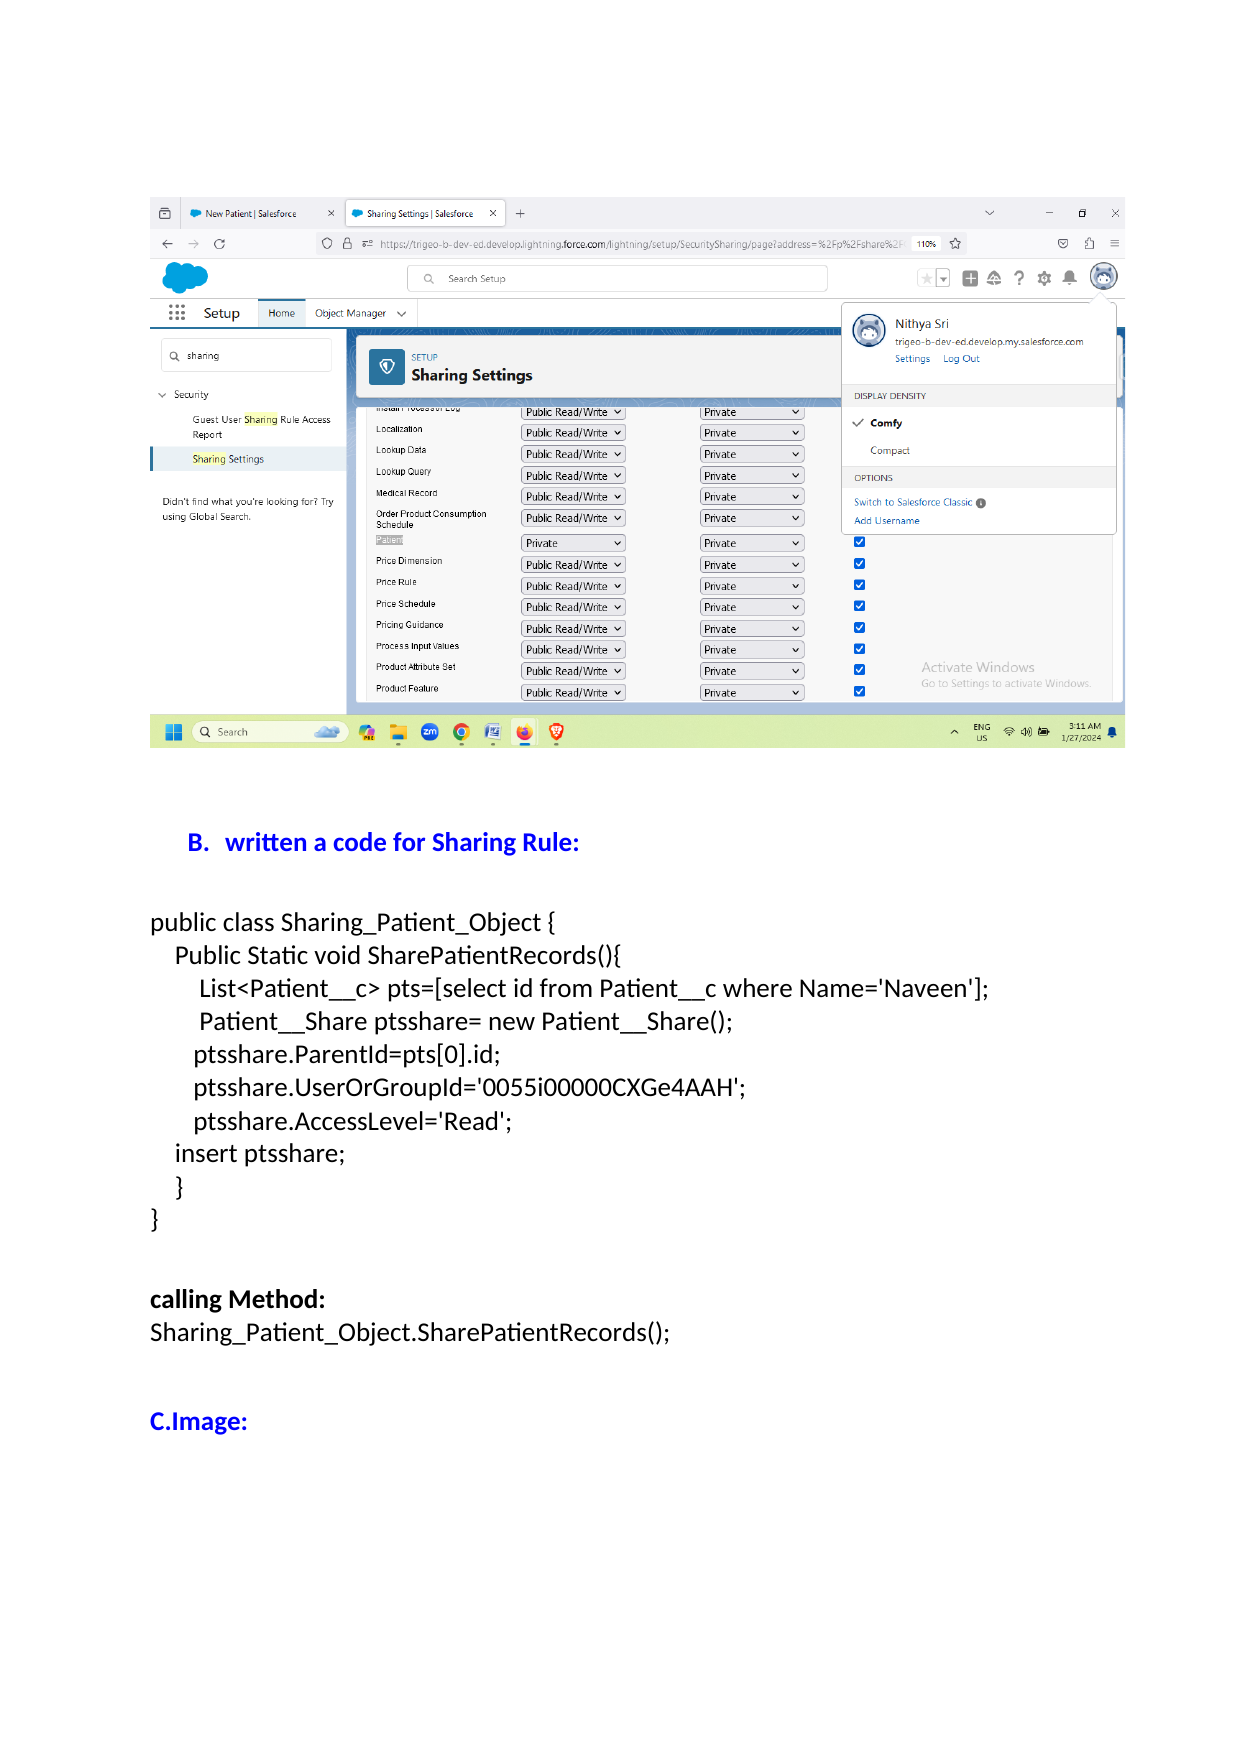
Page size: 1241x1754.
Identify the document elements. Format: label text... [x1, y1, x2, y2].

list written a code for Sharing Rule: [187, 825, 1090, 858]
text ptsshare.UserOrGroupId='0055i00000CXGe4AAH'; [150, 1071, 1090, 1104]
text Sharing_Patient_Object.SharePatientRecords(); [150, 1316, 1090, 1349]
text C.Image: [150, 1404, 1090, 1437]
text } [150, 1203, 1090, 1236]
text List<Patient__c> pts=[select id from Patient__c where Name='Naveen']; [150, 972, 1090, 1004]
text calling Method: [150, 1283, 1090, 1316]
text Patient__Share ptsshare= new Patient__Share(); [150, 1004, 1090, 1038]
text public class Sharing_Patient_Object { [150, 906, 1090, 938]
picture [150, 197, 1125, 748]
text insert ptsshare; [150, 1137, 1090, 1170]
text ptsshare.ParentId=pts[0].id; [150, 1038, 1090, 1071]
text Public Static void SharePatientRecords(){ [150, 938, 1090, 972]
text ptsshare.AccessLevel='Read'; [150, 1104, 1090, 1137]
text } [150, 1170, 1090, 1203]
